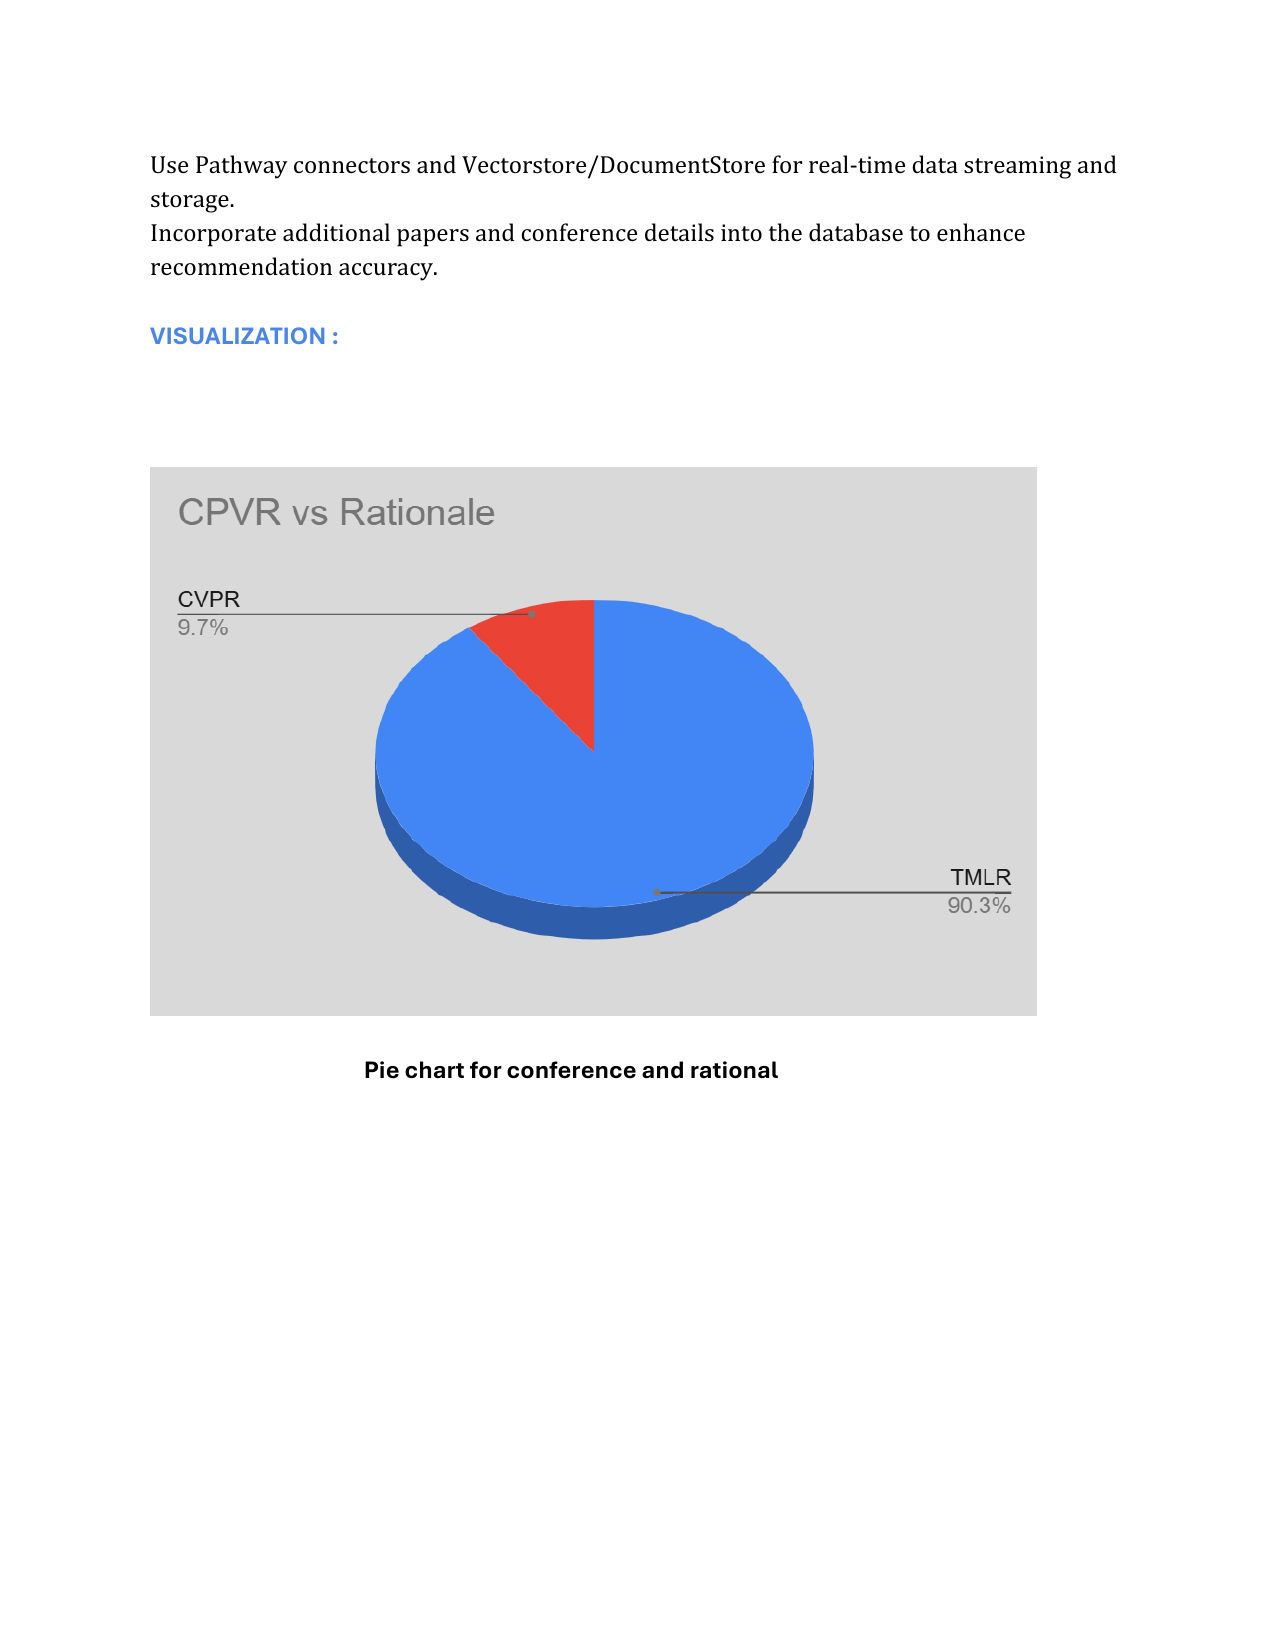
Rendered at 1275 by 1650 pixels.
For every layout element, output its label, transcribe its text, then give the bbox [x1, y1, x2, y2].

text VISUALIZATION : [150, 321, 1125, 351]
picture [150, 467, 1038, 1016]
text Pie chart for conference and rational [150, 1055, 1125, 1086]
text Incorporate additional papers and conference details into the database to enhance recommendation accuracy. [150, 218, 1125, 281]
text Use Pathway connectors and Vectorstore/DocumentStore for real-time data streaming and storage. [150, 150, 1125, 213]
